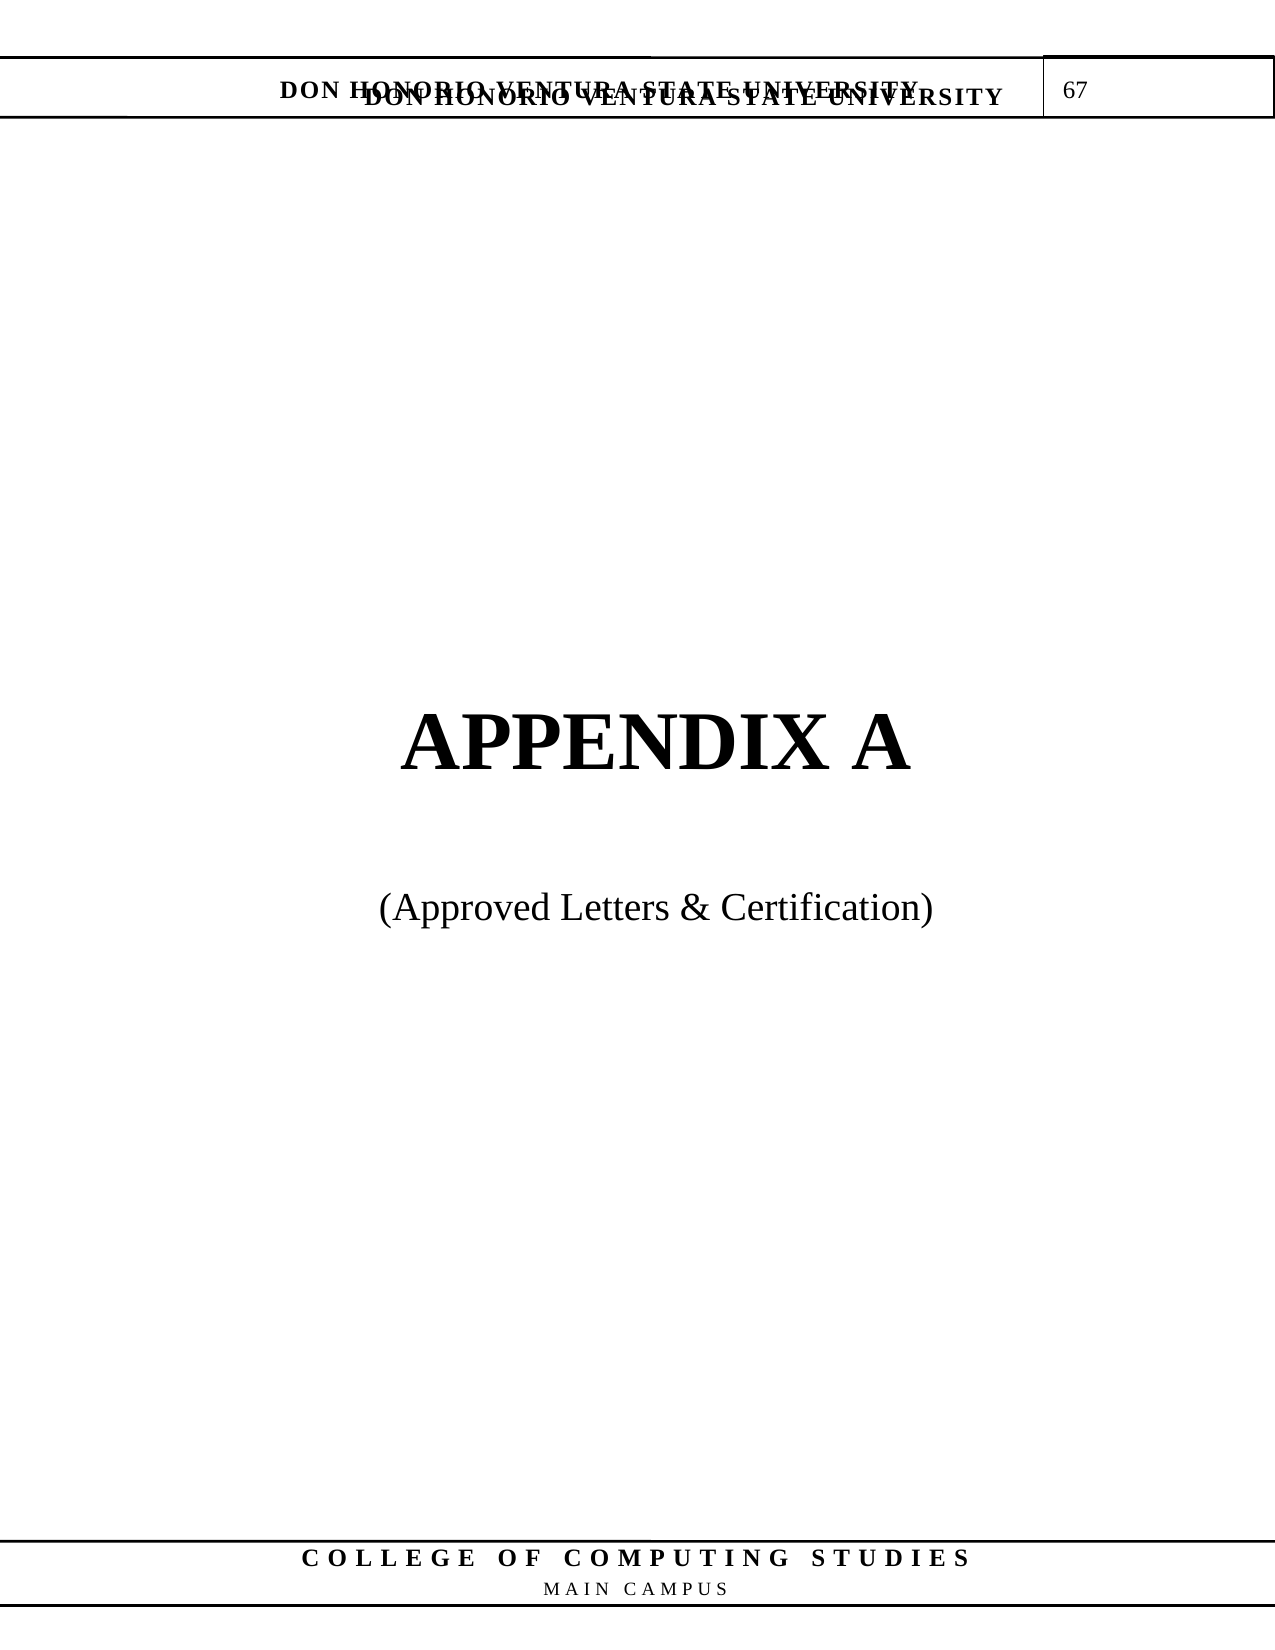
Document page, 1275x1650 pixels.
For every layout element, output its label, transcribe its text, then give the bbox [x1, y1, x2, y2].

text APPENDIX A [225, 691, 1087, 787]
text (Approved Letters & Certification) [225, 883, 1087, 929]
